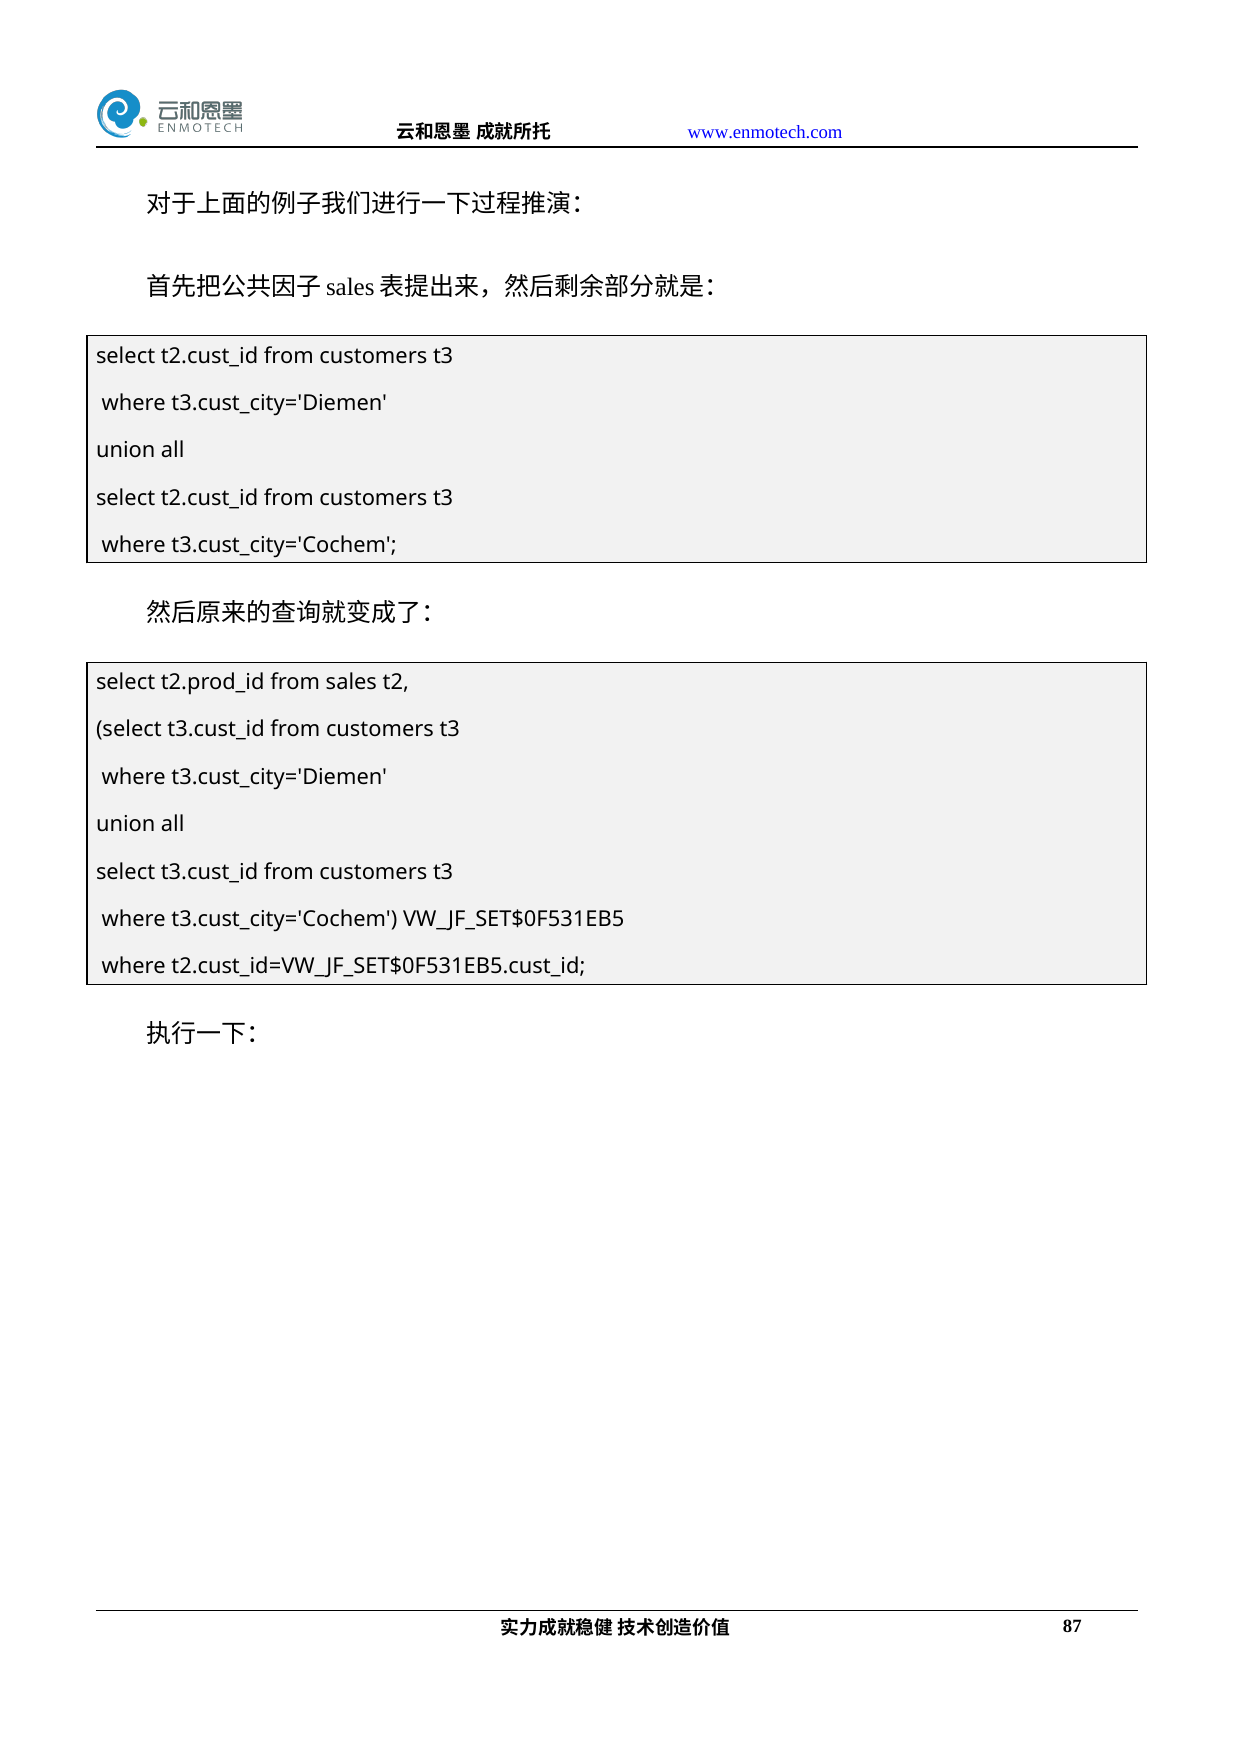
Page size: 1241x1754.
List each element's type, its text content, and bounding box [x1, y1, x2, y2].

text select t2.prod_id from sales t2, [88, 663, 1146, 697]
text where t3.cust_city='Cochem'; [88, 525, 1146, 562]
text where t3.cust_city='Cochem') VW_JF_SET$0F531EB5 [88, 898, 1146, 934]
text union all [88, 804, 1146, 839]
text (select t3.cust_id from customers t3 [88, 709, 1146, 744]
text select t2.cust_id from customers t3 [88, 477, 1146, 513]
text where t3.cust_city='Diemen' [88, 383, 1146, 418]
text 对于上面的例子我们进行一下过程推演： [96, 169, 1138, 234]
text select t2.cust_id from customers t3 [88, 336, 1146, 371]
picture [95, 88, 245, 139]
text where t3.cust_city='Diemen' [88, 756, 1146, 792]
text 执行一下： [96, 999, 1138, 1064]
text select t3.cust_id from customers t3 [88, 851, 1146, 887]
text 首先把公共因子sales表提出来，然后剩余部分就是： [96, 252, 1138, 317]
text 然后原来的查询就变成了： [96, 578, 1138, 643]
text where t2.cust_id=VW_JF_SET$0F531EB5.cust_id; [88, 946, 1146, 984]
text union all [88, 430, 1146, 466]
